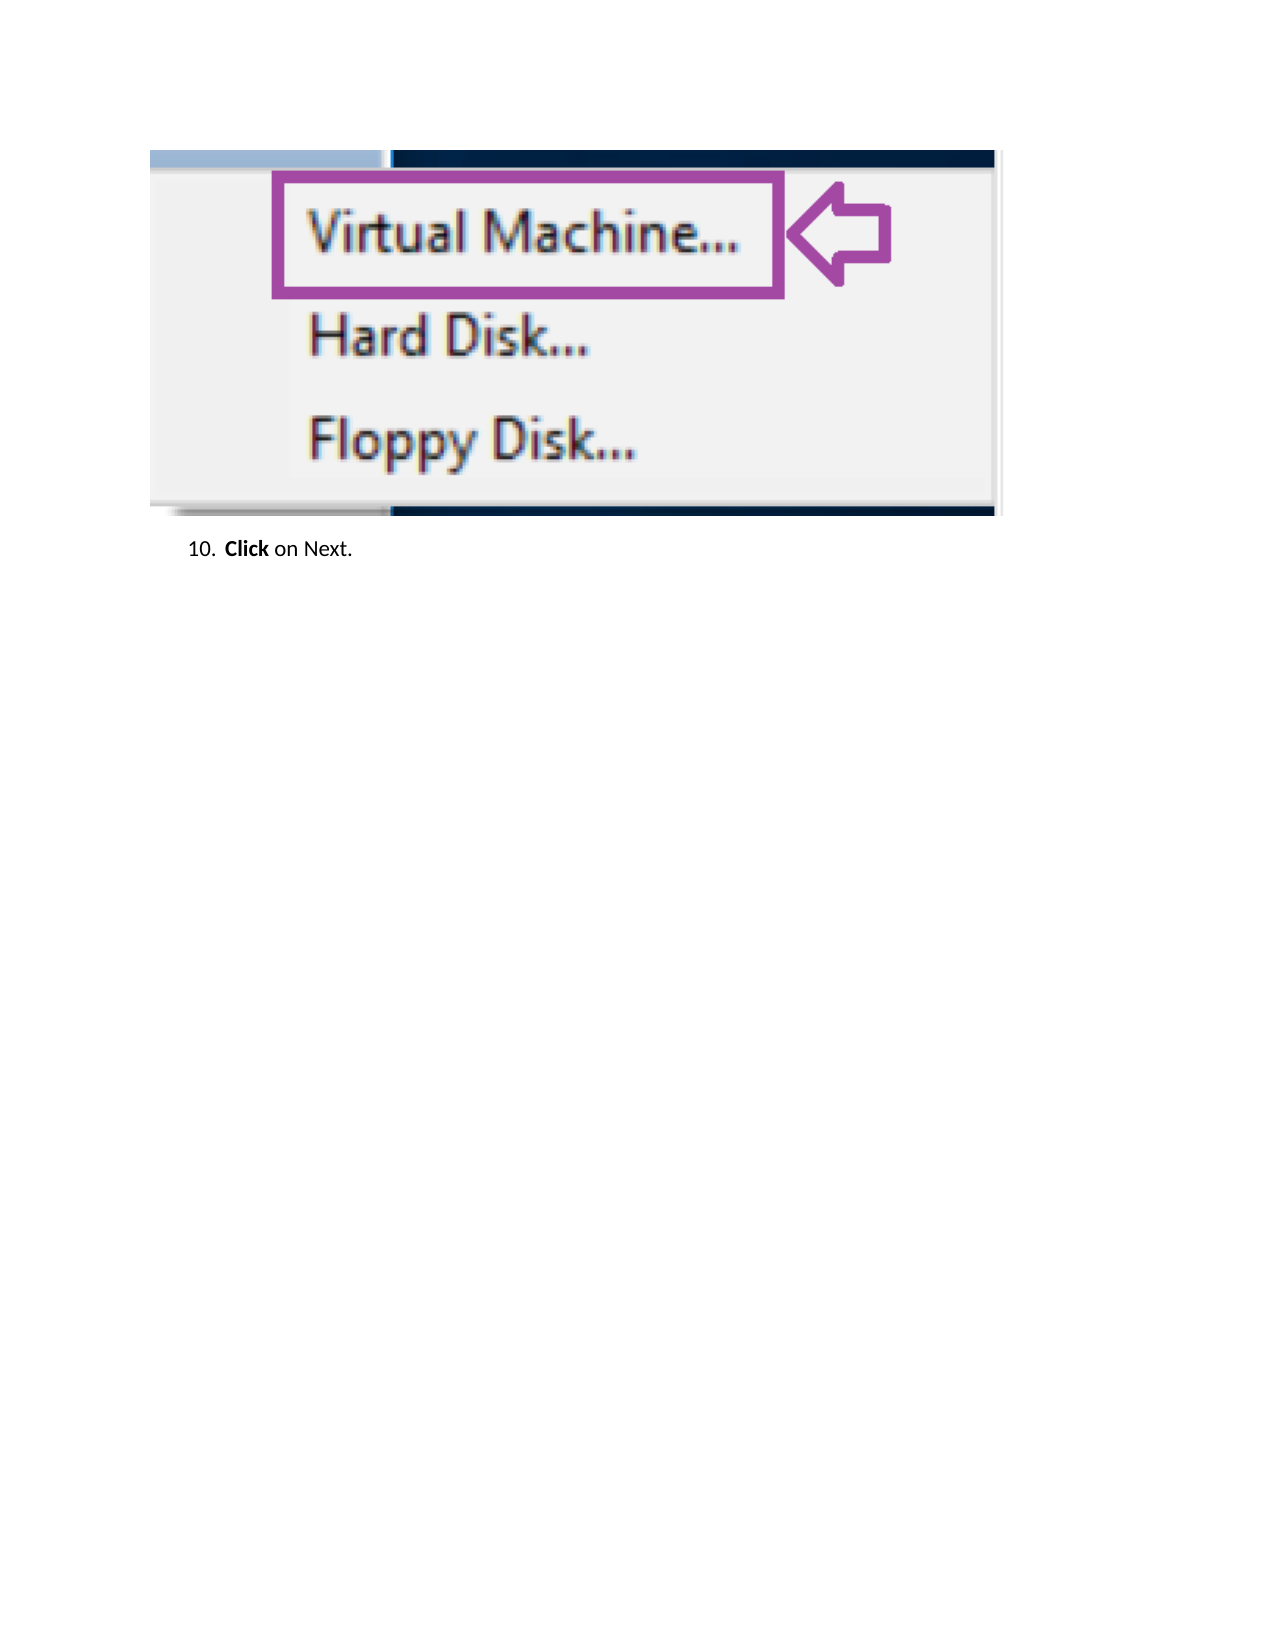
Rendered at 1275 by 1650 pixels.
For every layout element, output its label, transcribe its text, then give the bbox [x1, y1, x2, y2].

list Click on Next. [187, 534, 1125, 562]
picture [150, 150, 1004, 516]
